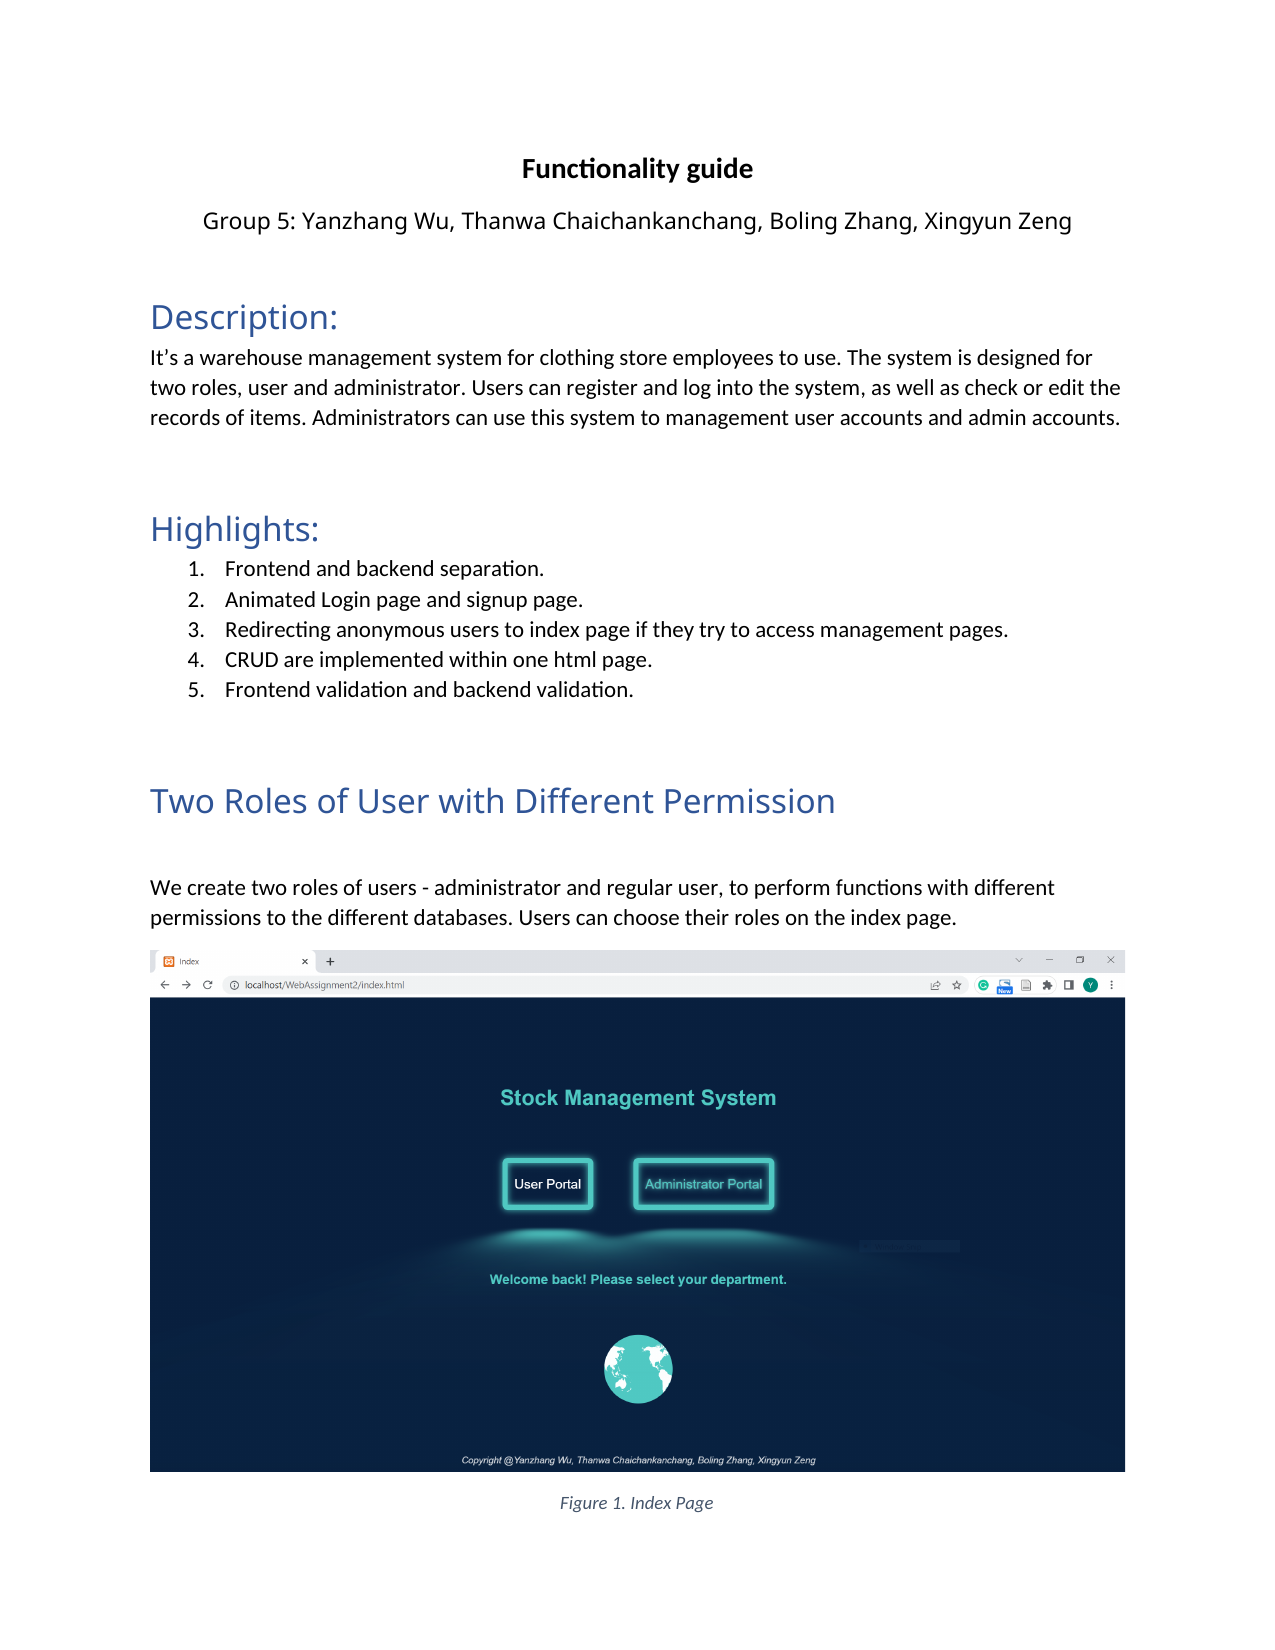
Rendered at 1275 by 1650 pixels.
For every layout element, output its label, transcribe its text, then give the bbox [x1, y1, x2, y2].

list Frontend and backend separation. [187, 554, 1125, 582]
list Frontend validation and backend validation. [187, 675, 1125, 703]
list CRUD are implemented within one html page. [187, 645, 1125, 673]
text Functionality guide [150, 150, 1125, 186]
list Animated Login page and signup page. [187, 585, 1125, 613]
subtitle Two Roles of User with Different Permission [150, 777, 1125, 823]
text We create two roles of users - administrator and regular user, to perform functions with different permissions to the different databases. Users can choose their roles on the index page. [150, 873, 1125, 931]
subtitle Description: [150, 294, 1125, 339]
picture [150, 950, 1125, 1472]
list Redirecting anonymous users to index page if they try to access management pages. [187, 615, 1125, 643]
text Figure 1. Index Page [150, 1491, 1125, 1514]
text It’s a warehouse management system for clothing store employees to use. The system is designed for two roles, user and administrator. Users can register and log into the system, as well as check or edit the records of items. Administrators can use this system to management user accounts and admin accounts. [150, 343, 1125, 431]
subtitle Group 5: Yanzhang Wu, Thanwa Chaichankanchang, Boling Zhang, Xingyun Zeng [150, 205, 1125, 236]
subtitle Highlights: [150, 506, 1125, 551]
